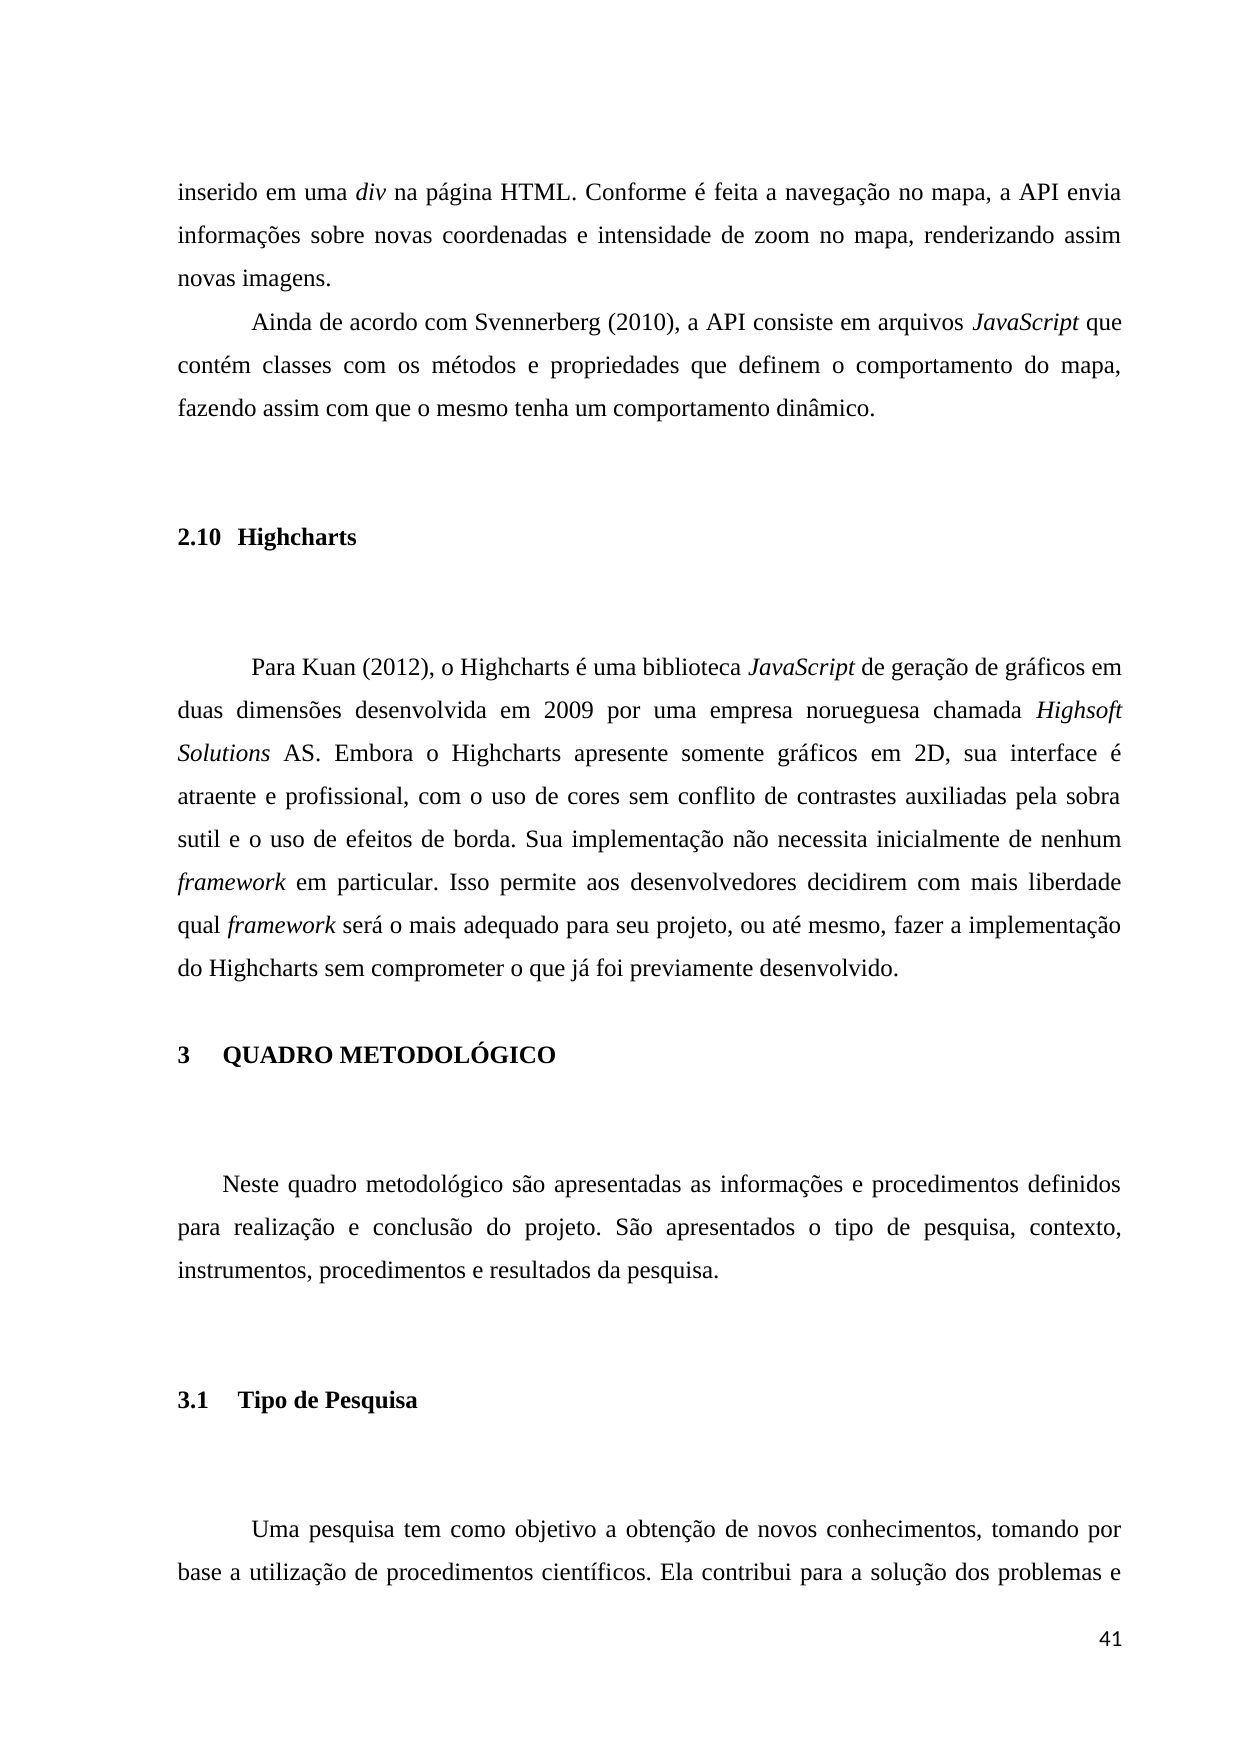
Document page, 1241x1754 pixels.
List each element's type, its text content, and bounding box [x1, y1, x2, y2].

text Neste quadro metodológico são apresentadas as informações e procedimentos definidos para realização e conclusão do projeto. São apresentados o tipo de pesquisa, contexto, instrumentos, procedimentos e resultados da pesquisa. [177, 1169, 1122, 1284]
text Ainda de acordo com Svennerberg (2010), a API consiste em arquivos JavaScript que contém classes com os métodos e propriedades que definem o comportamento do mapa, fazendo assim com que o mesmo tenha um comportamento dinâmico. [177, 307, 1122, 422]
subtitle Highcharts [177, 522, 1122, 551]
subtitle QUADRO METODOLÓGICO [177, 1040, 1122, 1068]
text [177, 177, 1122, 292]
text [177, 1514, 1122, 1586]
subtitle Tipo de Pesquisa [177, 1385, 1122, 1413]
text Para Kuan (2012), o Highcharts é uma biblioteca JavaScript de geração de gráficos em duas dimensões desenvolvida em 2009 por uma empresa norueguesa chamada Highsoft Solutions AS. Embora o Highcharts apresente somente gráficos em 2D, sua interface é atraente e profissional, com o uso de cores sem conflito de contrastes auxiliadas pela sobra sutil e o uso de efeitos de borda. Sua implementação não necessita inicialmente de nenhum framework em particular. Isso permite aos desenvolvedores decidirem com mais liberdade qual framework será o mais adequado para seu projeto, ou até mesmo, fazer a implementação do Highcharts sem comprometer o que já foi previamente desenvolvido. [177, 652, 1122, 982]
